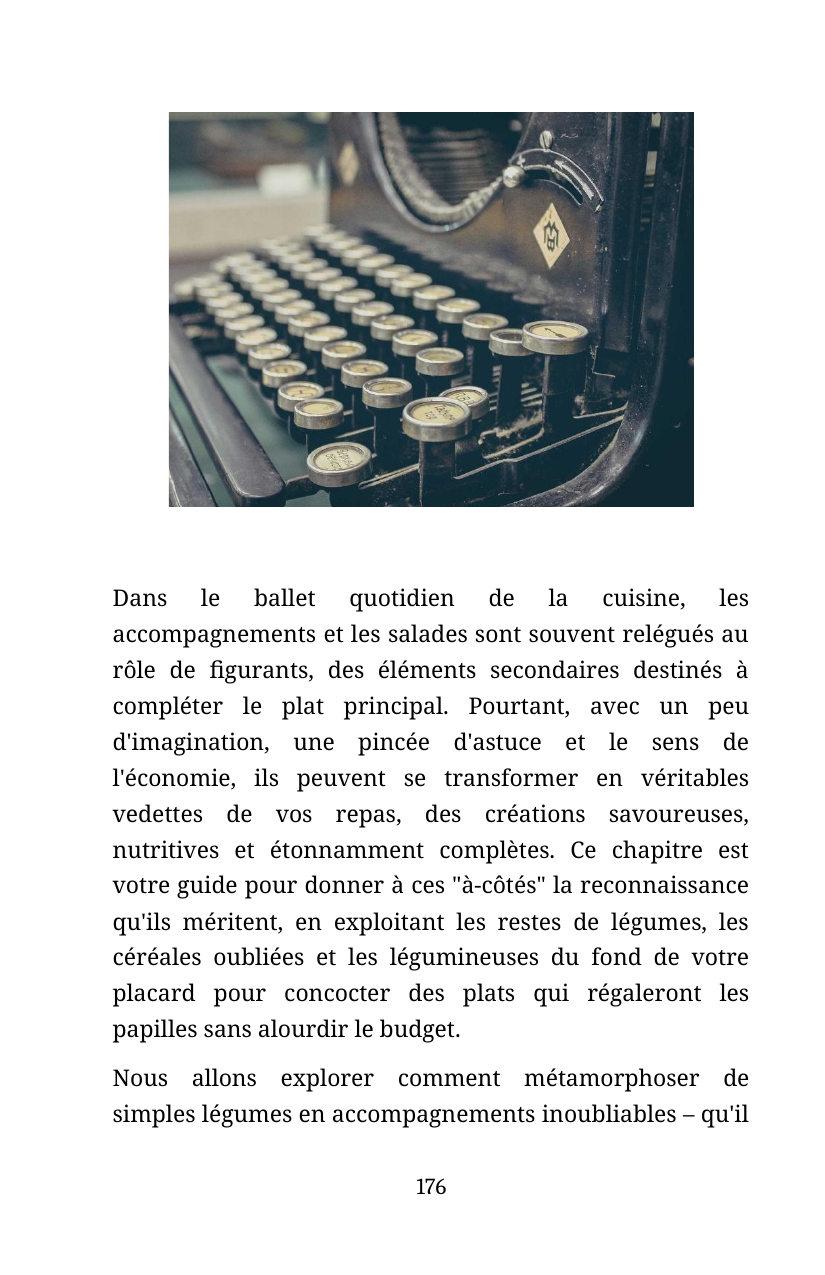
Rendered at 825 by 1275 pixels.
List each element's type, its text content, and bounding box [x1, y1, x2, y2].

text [112, 1062, 750, 1129]
text Dans le ballet quotidien de la cuisine, les accompagnements et les salades sont souvent relégués au rôle de figurants, des éléments secondaires destinés à compléter le plat principal. Pourtant, avec un peu d'imagination, une pincée d'astuce et le sens de l'économie, ils peuvent se transformer en véritables vedettes de vos repas, des créations savoureuses, nutritives et étonnamment complètes. Ce chapitre est votre guide pour donner à ces "à-côtés" la reconnaissance qu'ils méritent, en exploitant les restes de légumes, les céréales oubliées et les légumineuses du fond de votre placard pour concocter des plats qui régaleront les papilles sans alourdir le budget. [112, 582, 750, 1044]
picture [168, 112, 694, 507]
